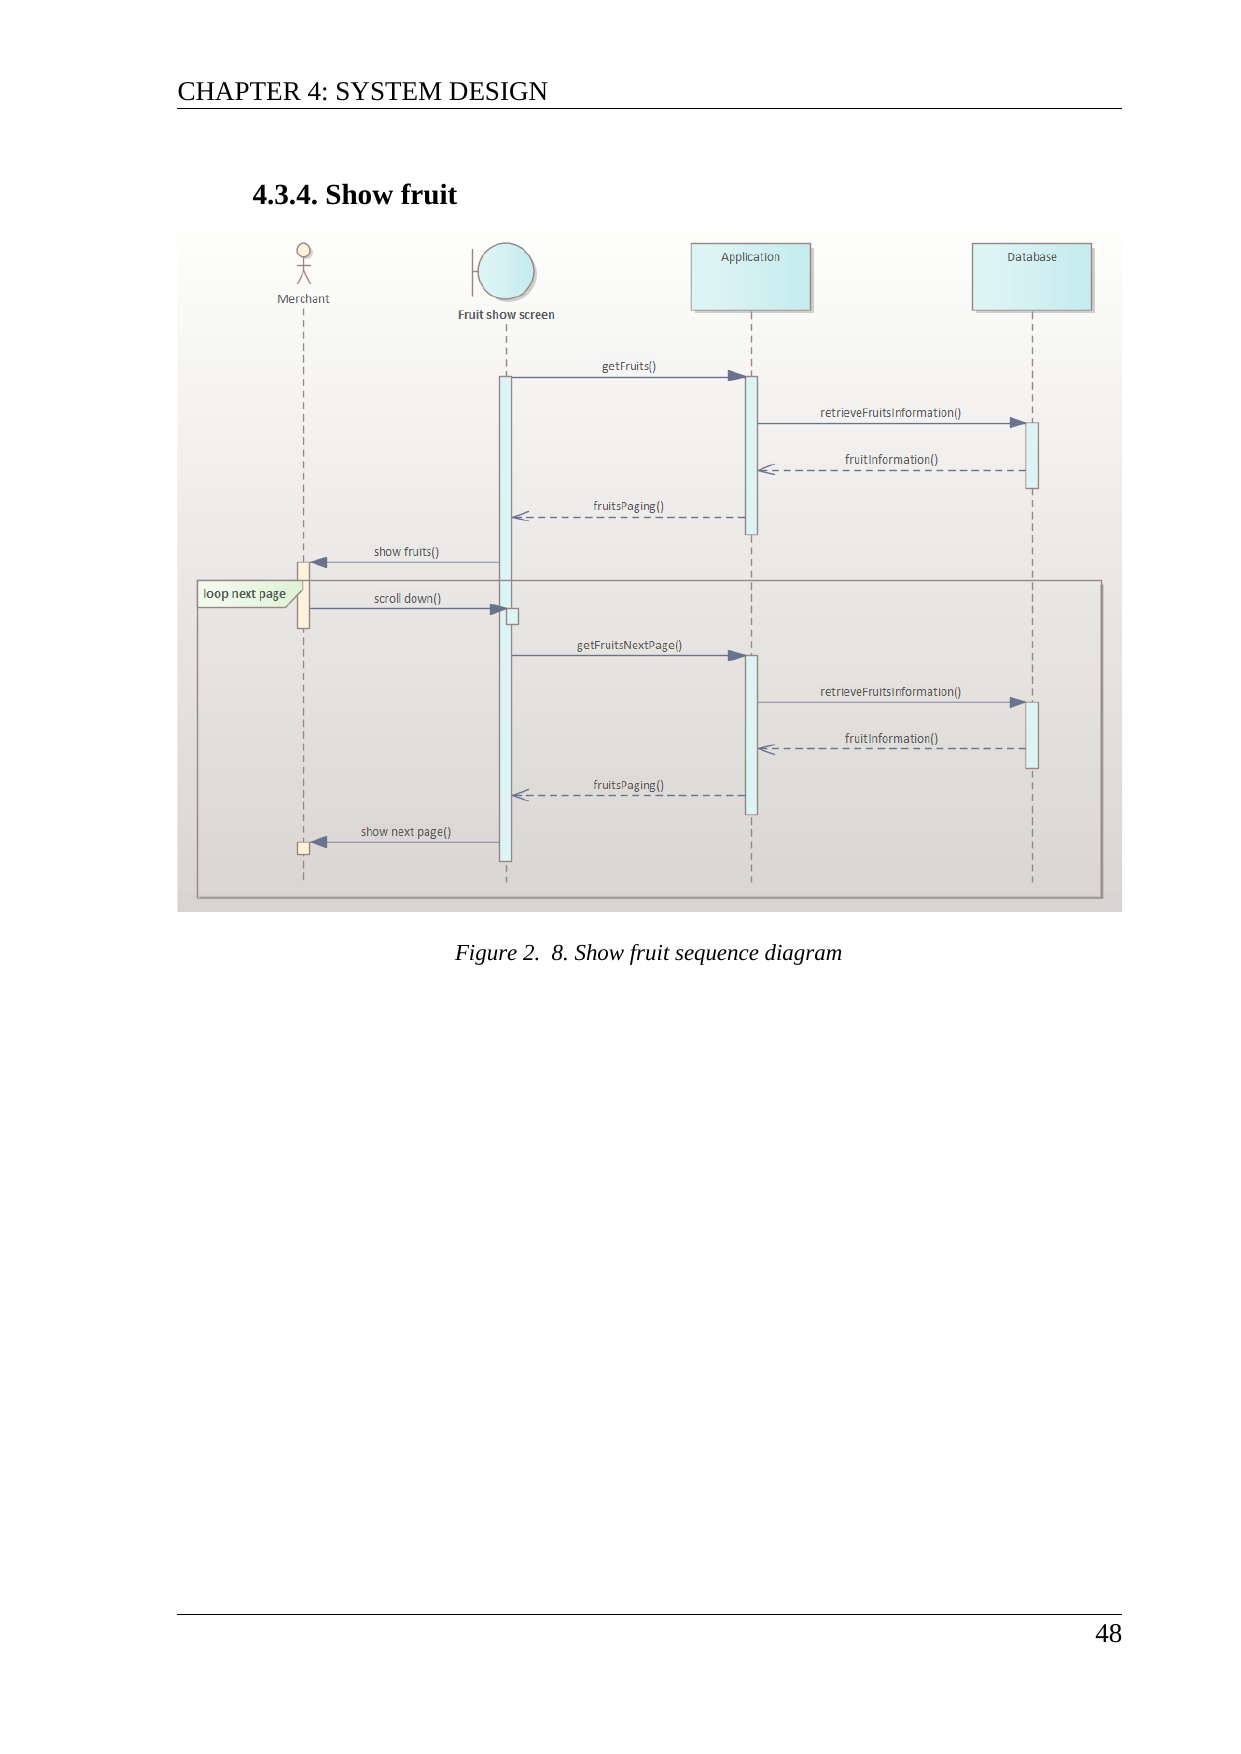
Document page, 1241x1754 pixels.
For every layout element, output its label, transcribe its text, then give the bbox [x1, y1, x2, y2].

picture [177, 227, 1123, 912]
subtitle 4.3.4. Show fruit [177, 177, 1122, 211]
